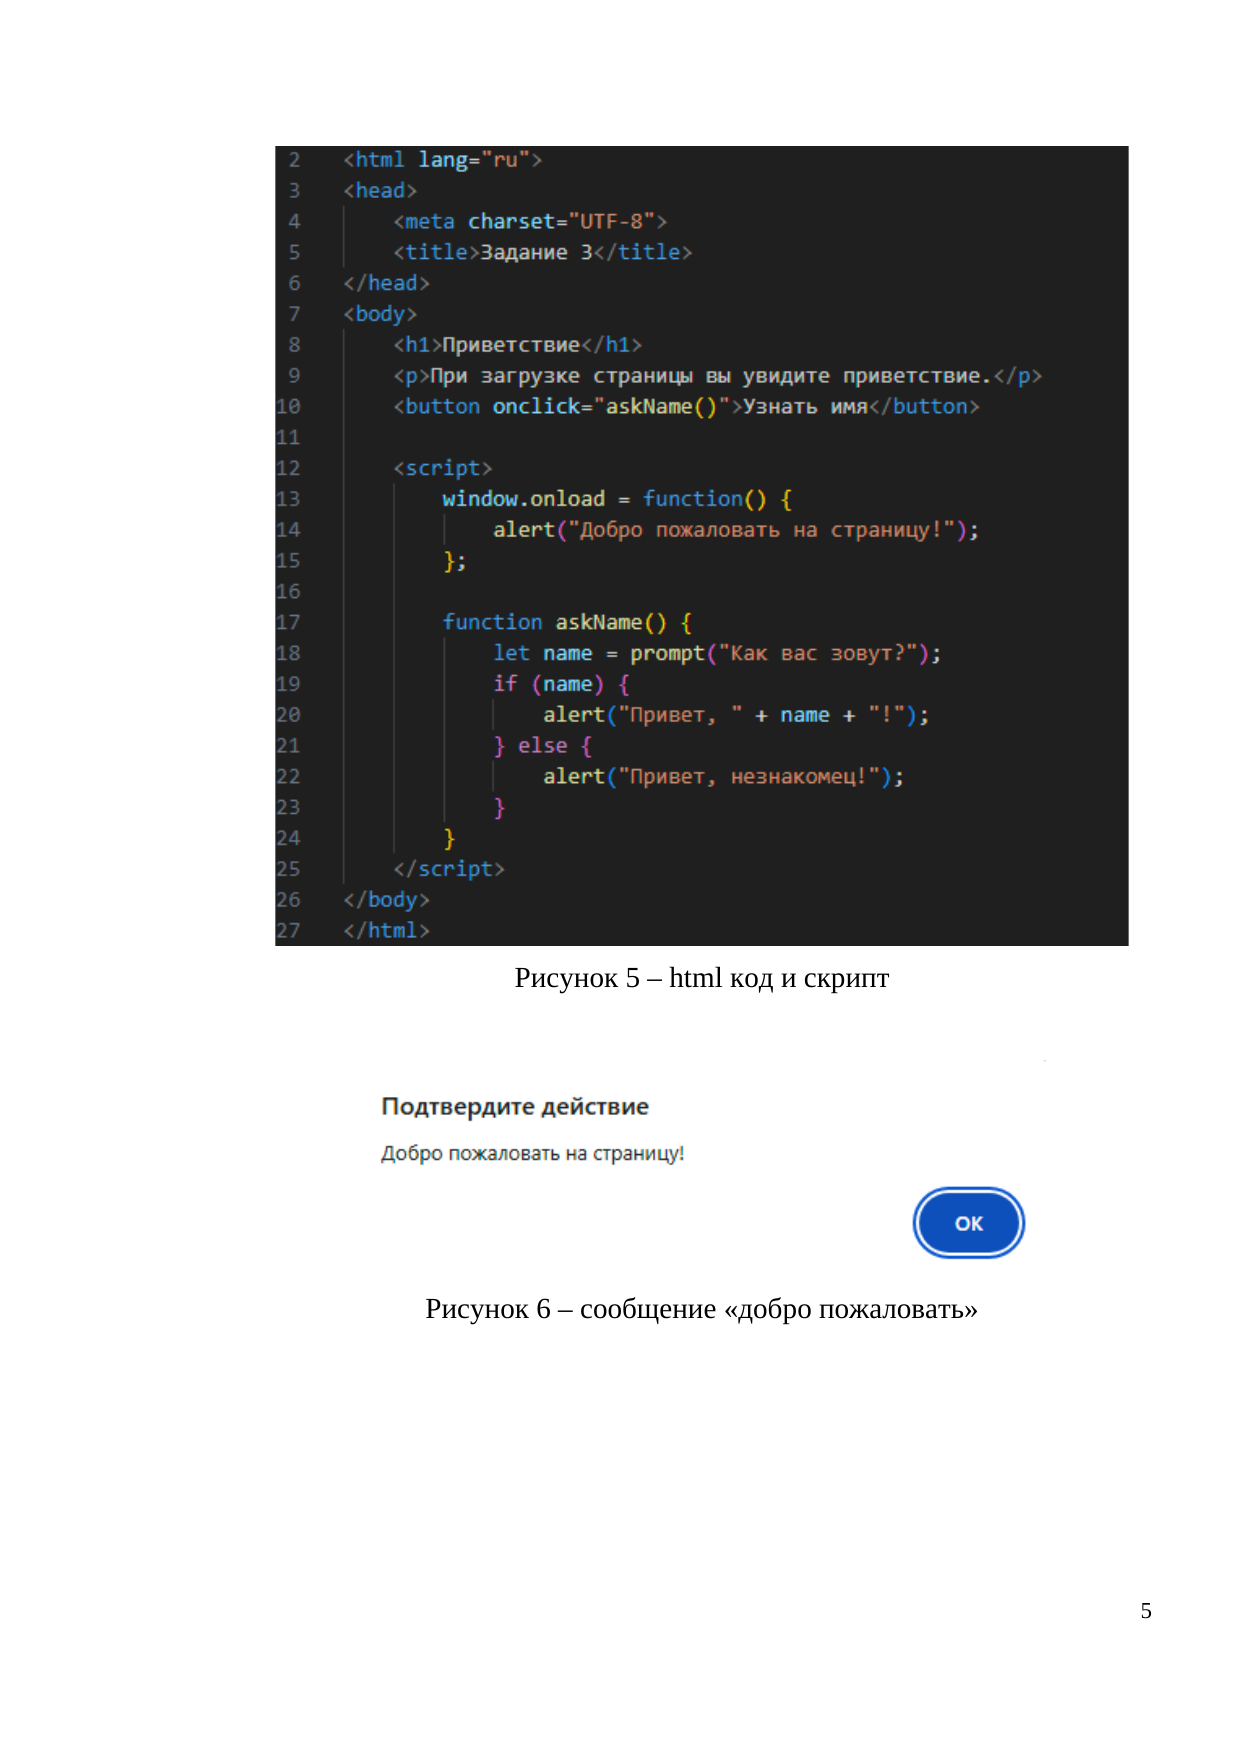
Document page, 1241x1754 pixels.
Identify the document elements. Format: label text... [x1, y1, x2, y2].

picture [358, 1060, 1046, 1278]
text Рисунок 5 – html код и скрипт [177, 960, 1152, 993]
picture [275, 146, 1129, 946]
text Рисунок 6 – сообщение «добро пожаловать» [177, 1292, 1152, 1325]
